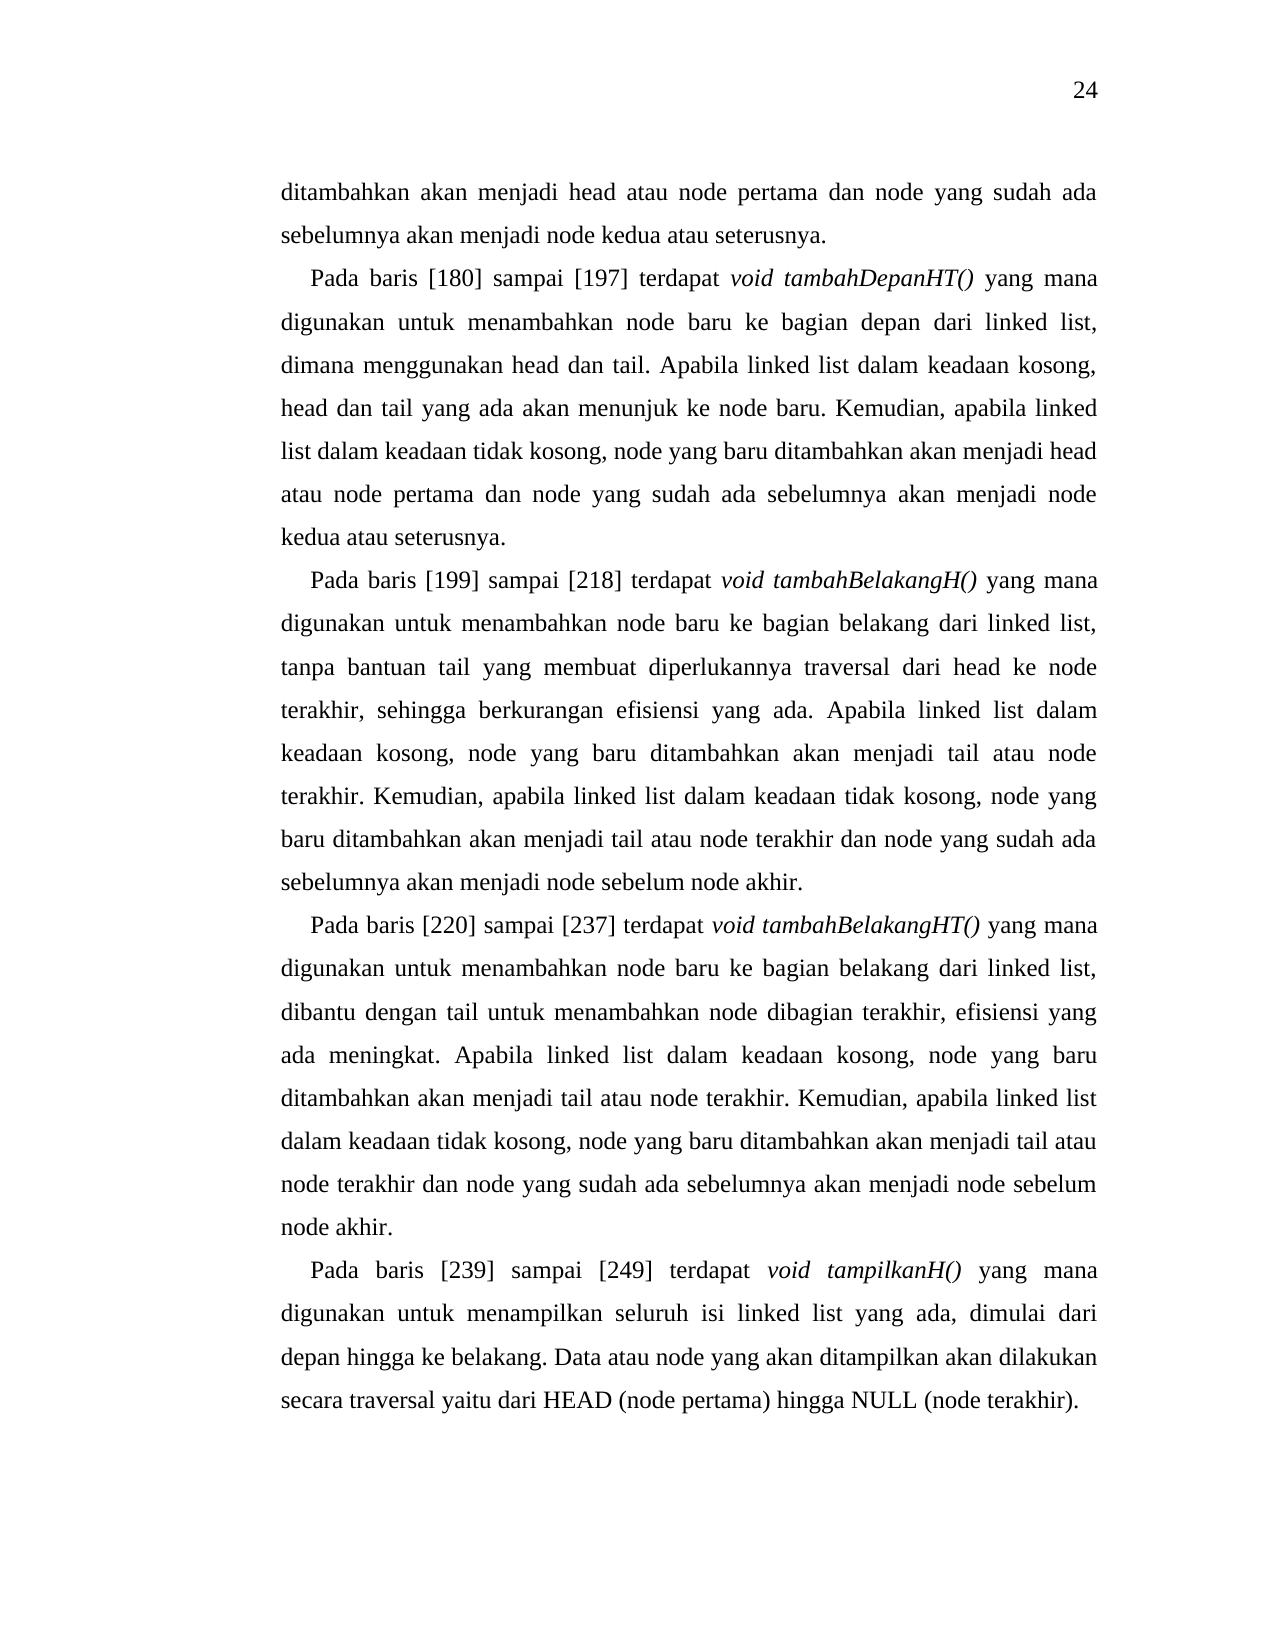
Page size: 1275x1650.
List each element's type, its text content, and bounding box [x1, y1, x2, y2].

text Pada baris [239] sampai [249] terdapat void tampilkanH() yang mana digunakan untuk menampilkan seluruh isi linked list yang ada, dimulai dari depan hingga ke belakang. Data atau node yang akan ditampilkan akan dilakukan secara traversal yaitu dari HEAD (node pertama) hingga NULL (node terakhir). [281, 1255, 1098, 1413]
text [281, 177, 1098, 249]
text Pada baris [220] sampai [237] terdapat void tambahBelakangHT() yang mana digunakan untuk menambahkan node baru ke bagian belakang dari linked list, dibantu dengan tail untuk menambahkan node dibagian terakhir, efisiensi yang ada meningkat. Apabila linked list dalam keadaan kosong, node yang baru ditambahkan akan menjadi tail atau node terakhir. Kemudian, apabila linked list dalam keadaan tidak kosong, node yang baru ditambahkan akan menjadi tail atau node terakhir dan node yang sudah ada sebelumnya akan menjadi node sebelum node akhir. [281, 910, 1098, 1241]
text Pada baris [199] sampai [218] terdapat void tambahBelakangH() yang mana digunakan untuk menambahkan node baru ke bagian belakang dari linked list, tanpa bantuan tail yang membuat diperlukannya traversal dari head ke node terakhir, sehingga berkurangan efisiensi yang ada. Apabila linked list dalam keadaan kosong, node yang baru ditambahkan akan menjadi tail atau node terakhir. Kemudian, apabila linked list dalam keadaan tidak kosong, node yang baru ditambahkan akan menjadi tail atau node terakhir dan node yang sudah ada sebelumnya akan menjadi node sebelum node akhir. [281, 565, 1098, 896]
text Pada baris [180] sampai [197] terdapat void tambahDepanHT() yang mana digunakan untuk menambahkan node baru ke bagian depan dari linked list, dimana menggunakan head dan tail. Apabila linked list dalam keadaan kosong, head dan tail yang ada akan menunjuk ke node baru. Kemudian, apabila linked list dalam keadaan tidak kosong, node yang baru ditambahkan akan menjadi head atau node pertama dan node yang sudah ada sebelumnya akan menjadi node kedua atau seterusnya. [281, 263, 1098, 551]
